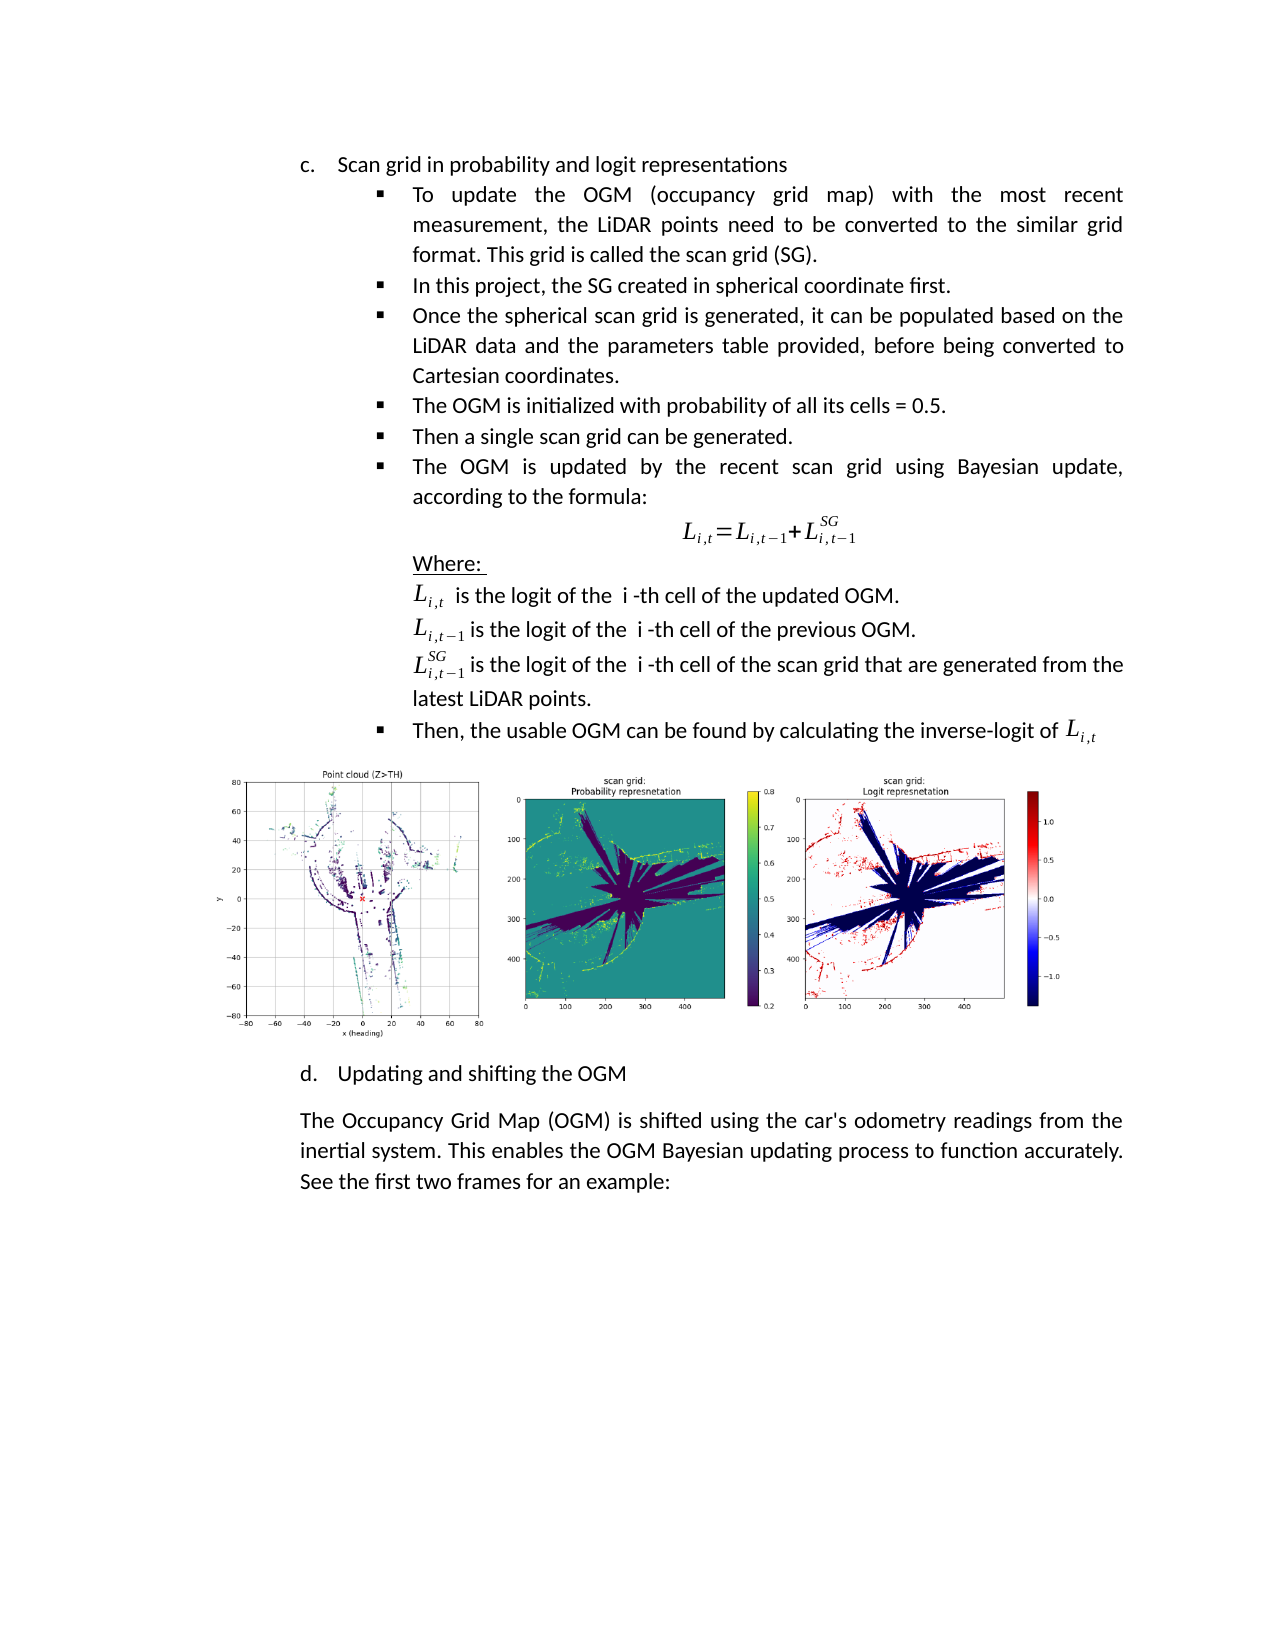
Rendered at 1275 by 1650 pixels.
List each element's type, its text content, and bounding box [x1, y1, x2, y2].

list Updating and shifting the OGM [300, 1059, 1125, 1087]
list is the logit of the i -th cell of the updated OGM. [412, 580, 1125, 611]
list is the logit of the i -th cell of the previous OGM. [412, 613, 1125, 645]
list In this project, the SG created in spherical coordinate first. [375, 271, 1125, 299]
picture [210, 764, 1065, 1041]
list Where: [412, 549, 1125, 578]
list To update the OGM (occupancy grid map) with the most recent measurement, the LiDAR points need to be converted to the similar grid format. This grid is called the scan grid (SG). [375, 180, 1125, 269]
list The OGM is initialized with probability of all its cells = 0.5. [375, 392, 1125, 420]
list Then, the usable OGM can be found by calculating the inverse-logit of [375, 714, 1125, 746]
list Once the spherical scan grid is generated, it can be populated based on the LiDAR data and the parameters table provided, before being converted to Cartesian coordinates. [375, 301, 1125, 389]
list is the logit of the i -th cell of the scan grid that are generated from the latest LiDAR points. [412, 647, 1125, 712]
list Then a single scan grid can be generated. [375, 422, 1125, 450]
text The Occupancy Grid Map (OGM) is shifted using the car's odometry readings from the inertial system. This enables the OGM Bayesian updating process to function accurately. See the first two frames for an example: [300, 1106, 1125, 1195]
list Scan grid in probability and logit representations [300, 150, 1125, 178]
list The OGM is updated by the recent scan grid using Bayesian update, according to the formula: [375, 452, 1125, 510]
